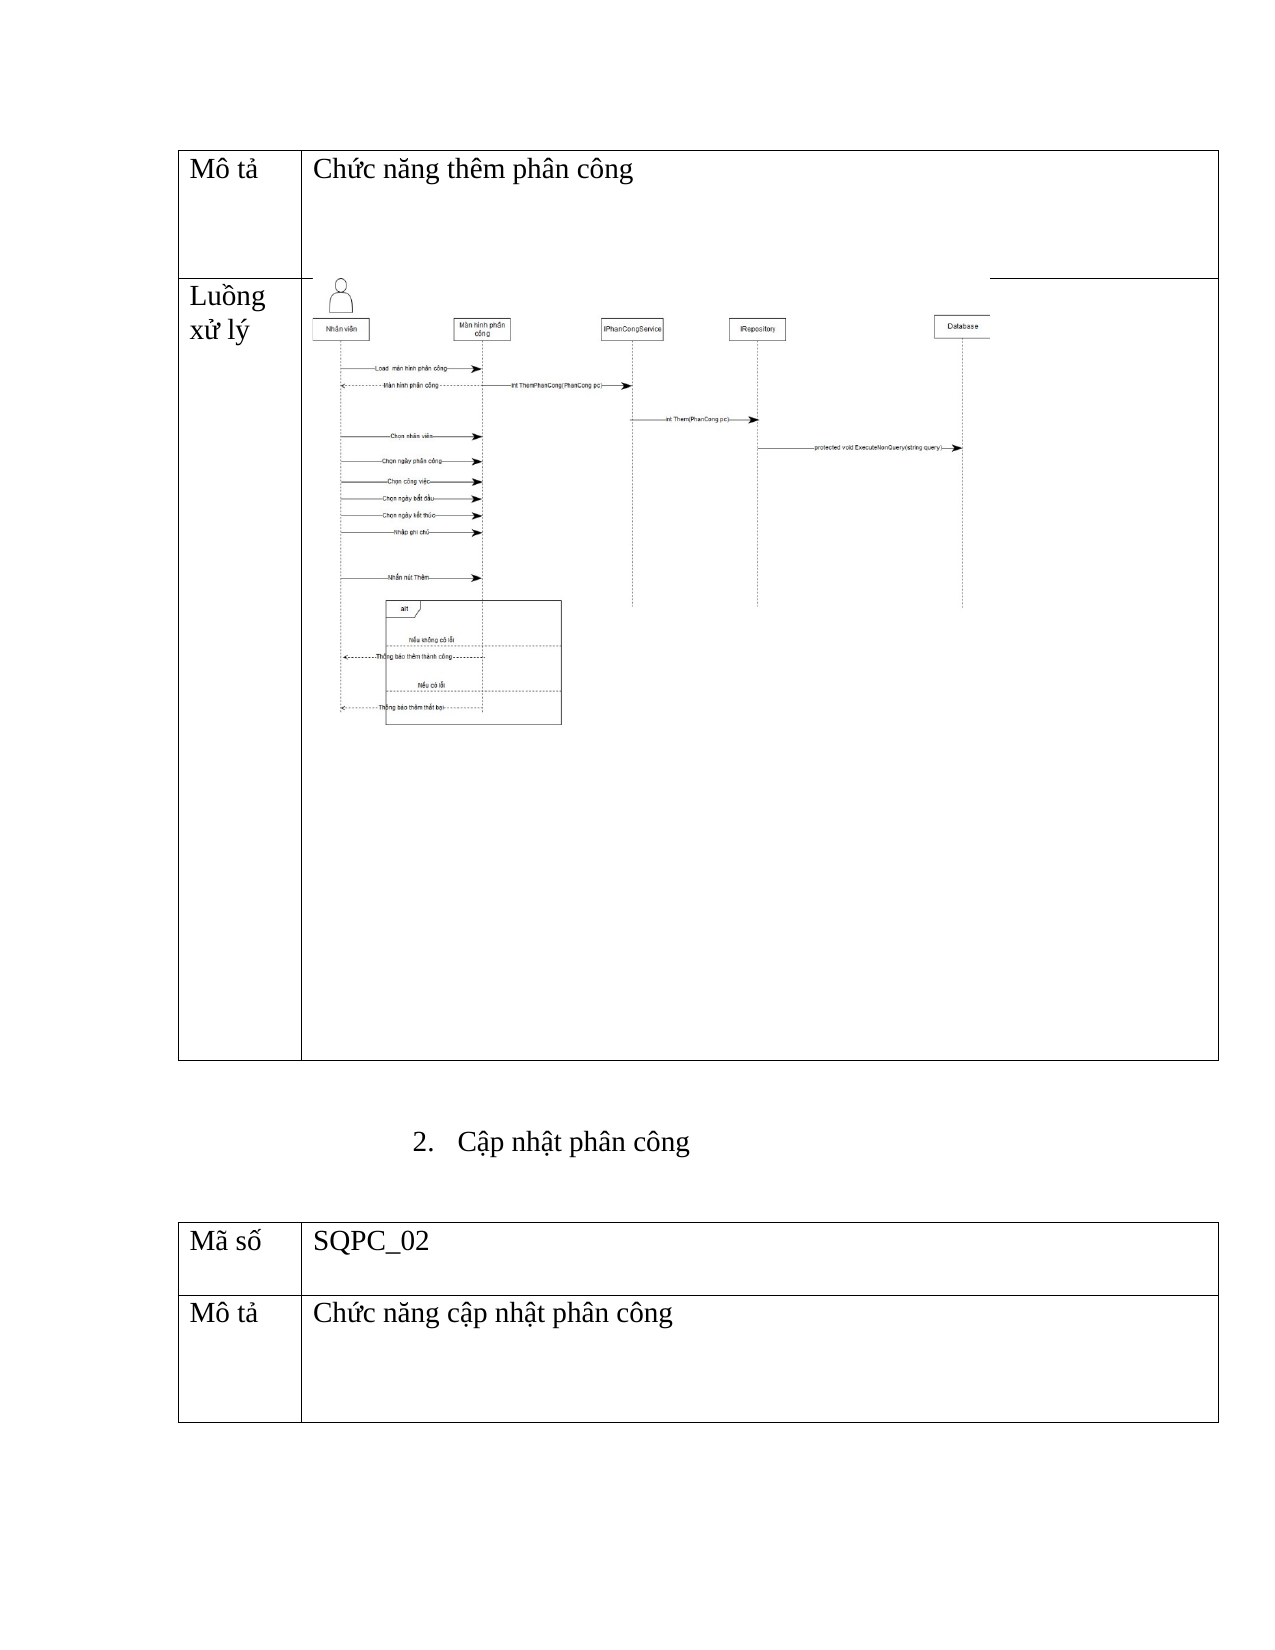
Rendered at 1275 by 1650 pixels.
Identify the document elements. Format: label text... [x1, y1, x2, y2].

table_header Mã số [179, 1223, 301, 1294]
table_cell [302, 279, 1218, 1059]
table_cell Mô tả [179, 1296, 301, 1422]
title Cập nhật phân công [412, 1124, 1125, 1196]
table_header SQPC_02 [302, 1223, 1218, 1294]
picture [312, 278, 990, 725]
table_cell Chức năng cập nhật phân công [302, 1296, 1218, 1422]
table_cell Luồng xử lý [179, 279, 301, 1059]
table_cell Mô tả [179, 151, 301, 277]
table_cell Chức năng thêm phân công [302, 151, 1218, 277]
